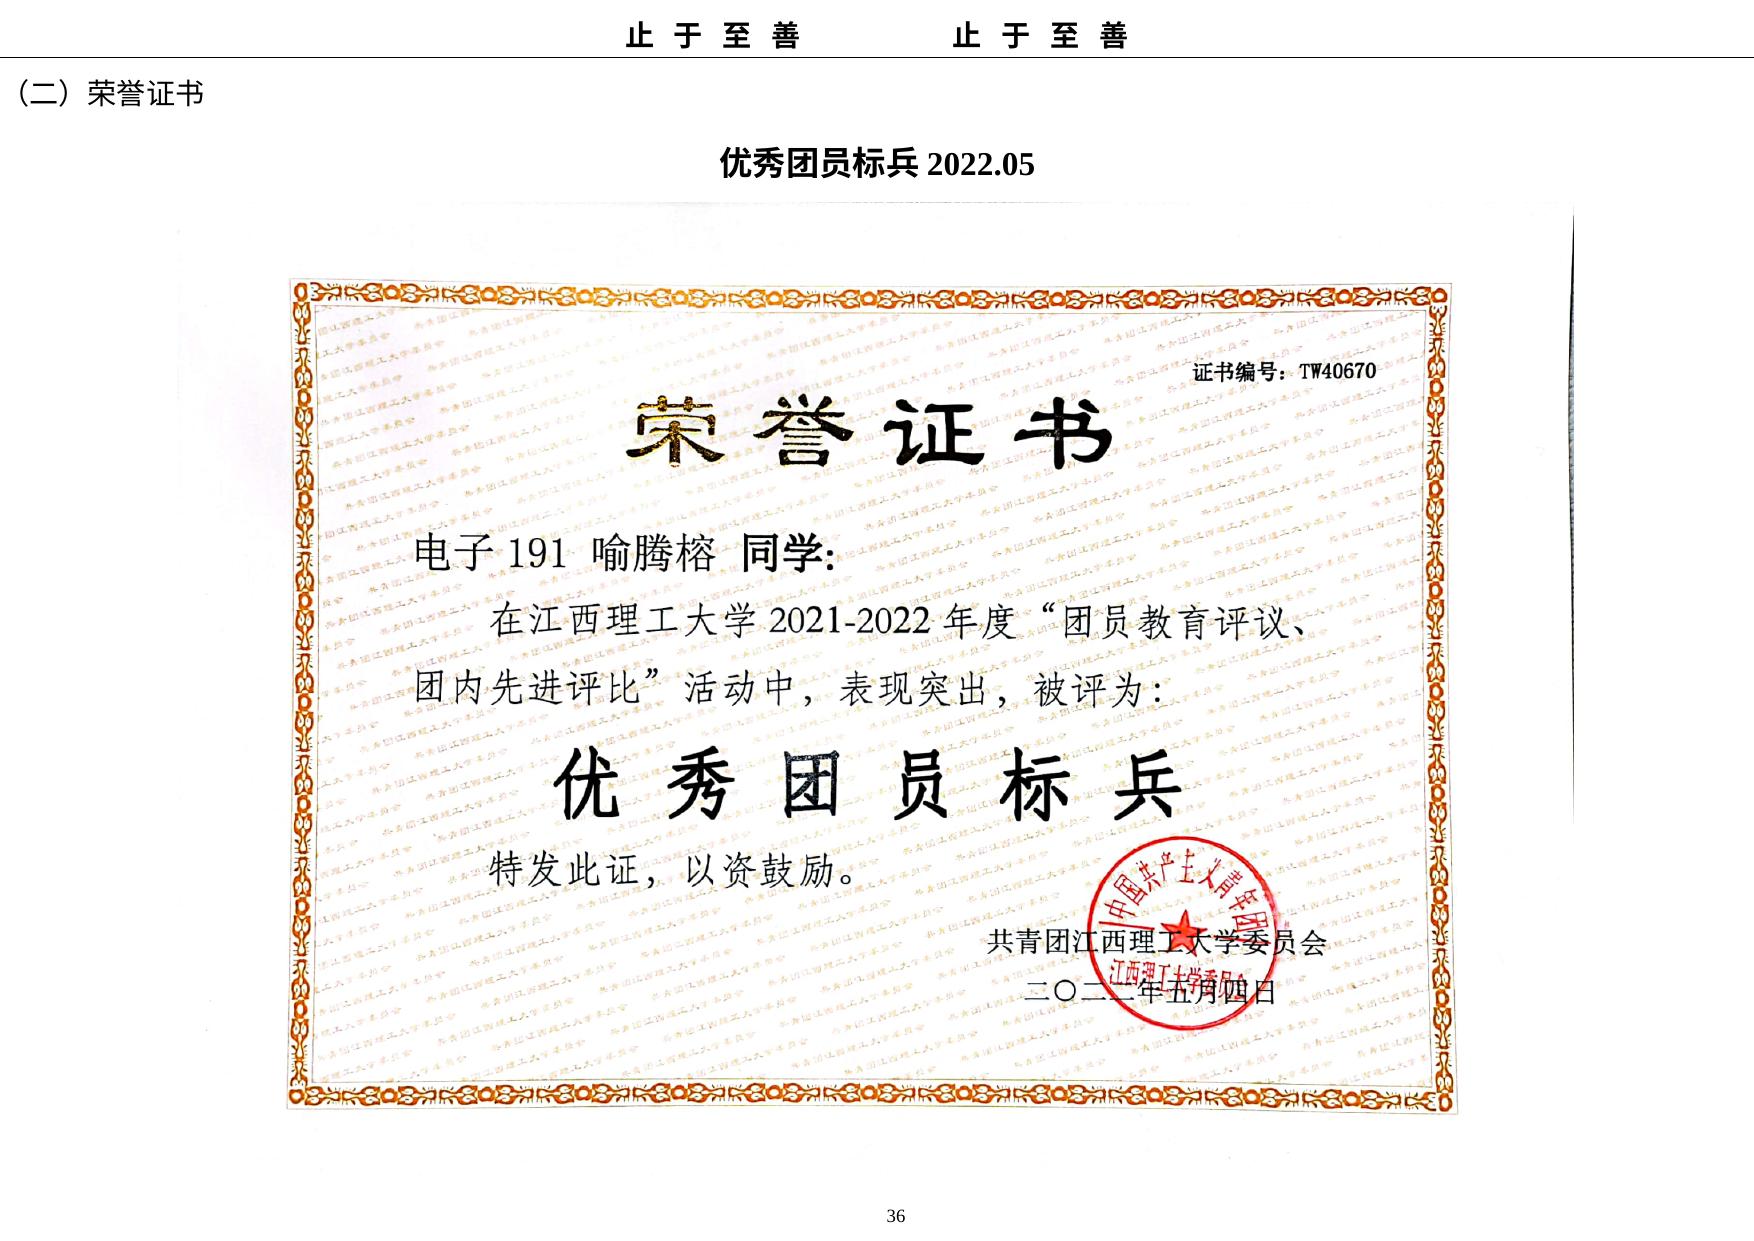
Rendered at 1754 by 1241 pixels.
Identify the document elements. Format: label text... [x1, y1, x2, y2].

picture [179, 203, 1573, 1190]
text 荣誉证书 [0, 71, 1754, 113]
title 优秀团员标兵 2022.05 [0, 136, 1754, 184]
